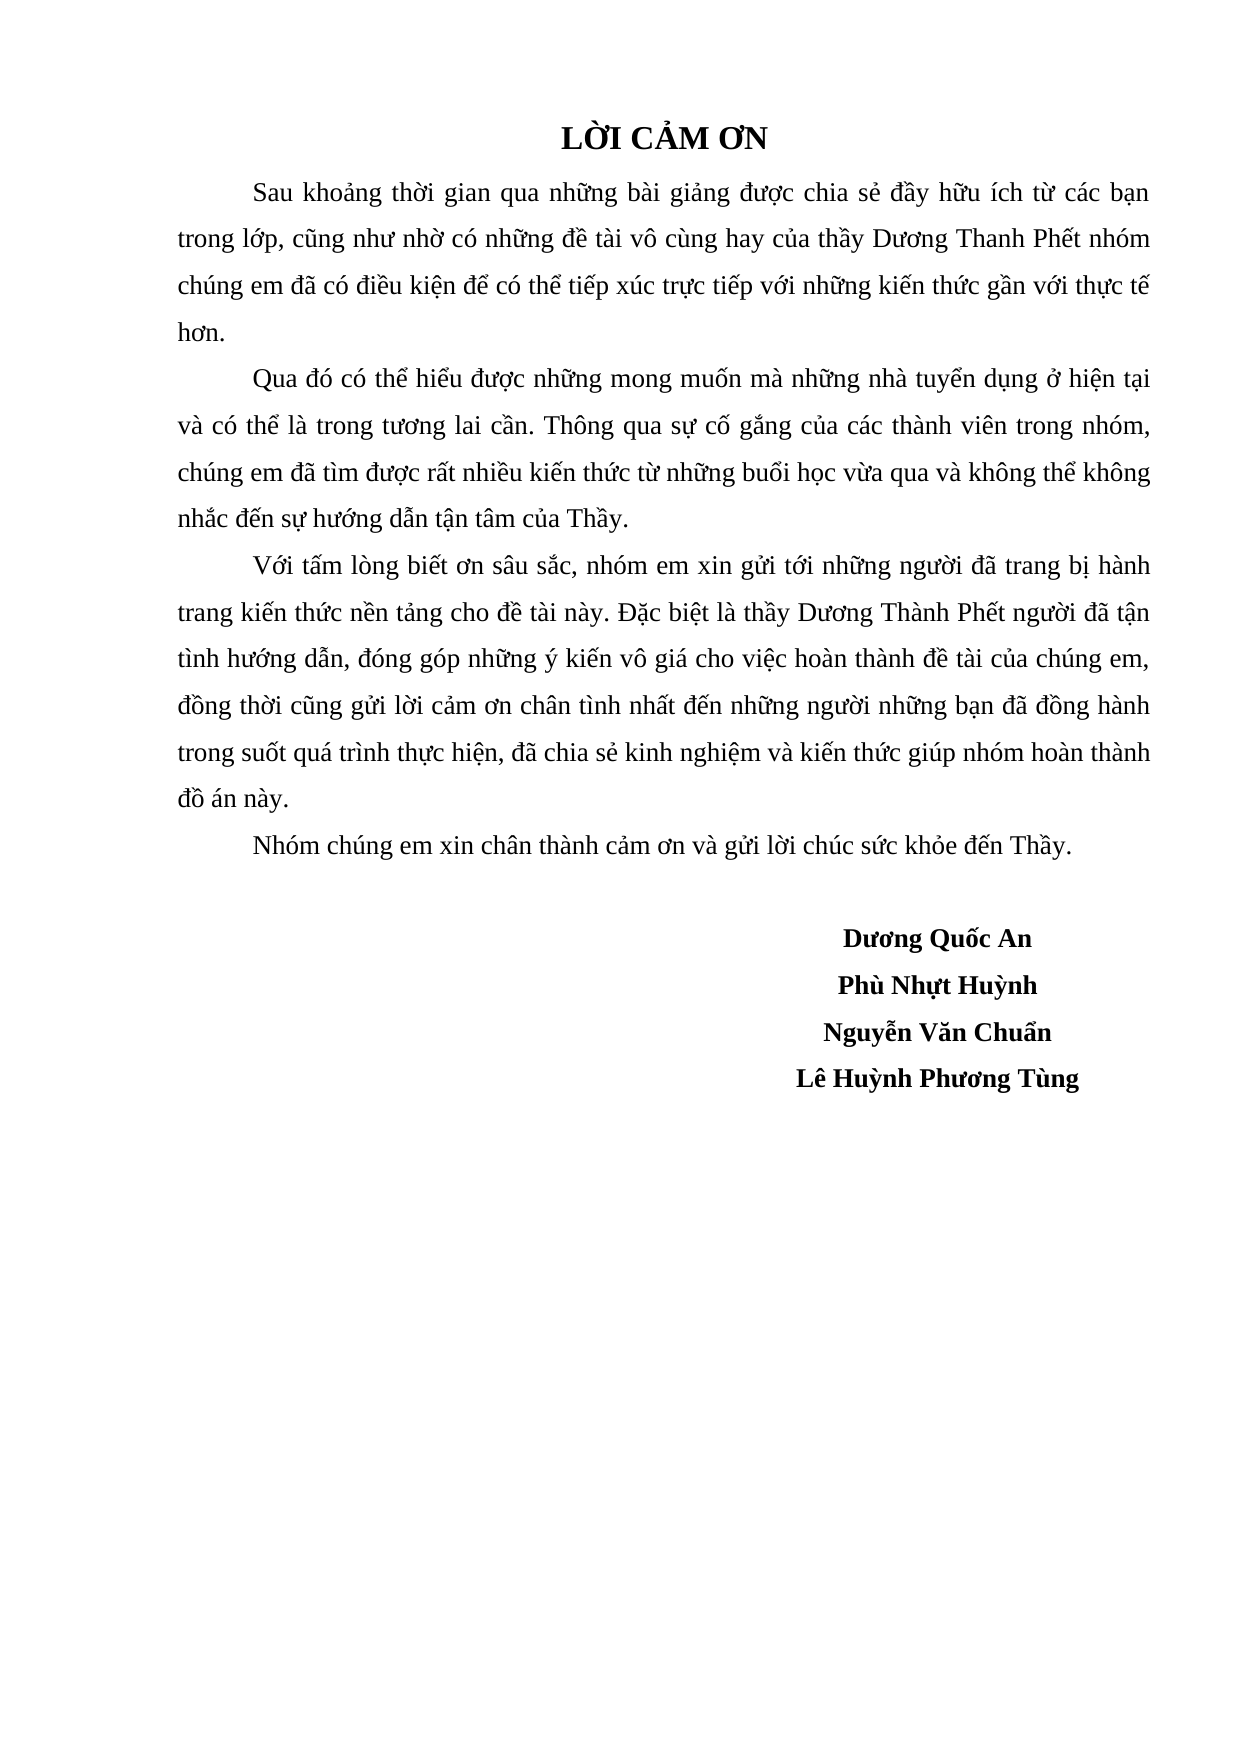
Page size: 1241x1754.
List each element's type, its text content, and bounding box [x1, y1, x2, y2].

text Lê Huỳnh Phương Tùng [177, 1062, 1152, 1093]
text Qua đó có thể hiểu được những mong muốn mà những nhà tuyển dụng ở hiện tại và có thể là trong tương lai cần. Thông qua sự cố gắng của các thành viên trong nhóm, chúng em đã tìm được rất nhiều kiến thức từ những buổi học vừa qua và không thể không nhắc đến sự hướng dẫn tận tâm của Thầy. [177, 362, 1152, 533]
text Nguyễn Văn Chuẩn [177, 1016, 1152, 1047]
text LỜI CẢM ƠN [177, 118, 1152, 156]
text Phù Nhựt Huỳnh [177, 969, 1152, 1000]
text Sau khoảng thời gian qua những bài giảng được chia sẻ đầy hữu ích từ các bạn trong lớp, cũng như nhờ có những đề tài vô cùng hay của thầy Dương Thanh Phết nhóm chúng em đã có điều kiện để có thể tiếp xúc trực tiếp với những kiến thức gần với thực tế hơn. [177, 176, 1152, 347]
text Với tấm lòng biết ơn sâu sắc, nhóm em xin gửi tới những người đã trang bị hành trang kiến thức nền tảng cho đề tài này. Đặc biệt là thầy Dương Thành Phết người đã tận tình hướng dẫn, đóng góp những ý kiến vô giá cho việc hoàn thành đề tài của chúng em, đồng thời cũng gửi lời cảm ơn chân tình nhất đến những người những bạn đã đồng hành trong suốt quá trình thực hiện, đã chia sẻ kinh nghiệm và kiến thức giúp nhóm hoàn thành đồ án này. [177, 549, 1152, 813]
text Dương Quốc An [177, 922, 1152, 953]
text Nhóm chúng em xin chân thành cảm ơn và gửi lời chúc sức khỏe đến Thầy. [177, 829, 1152, 860]
